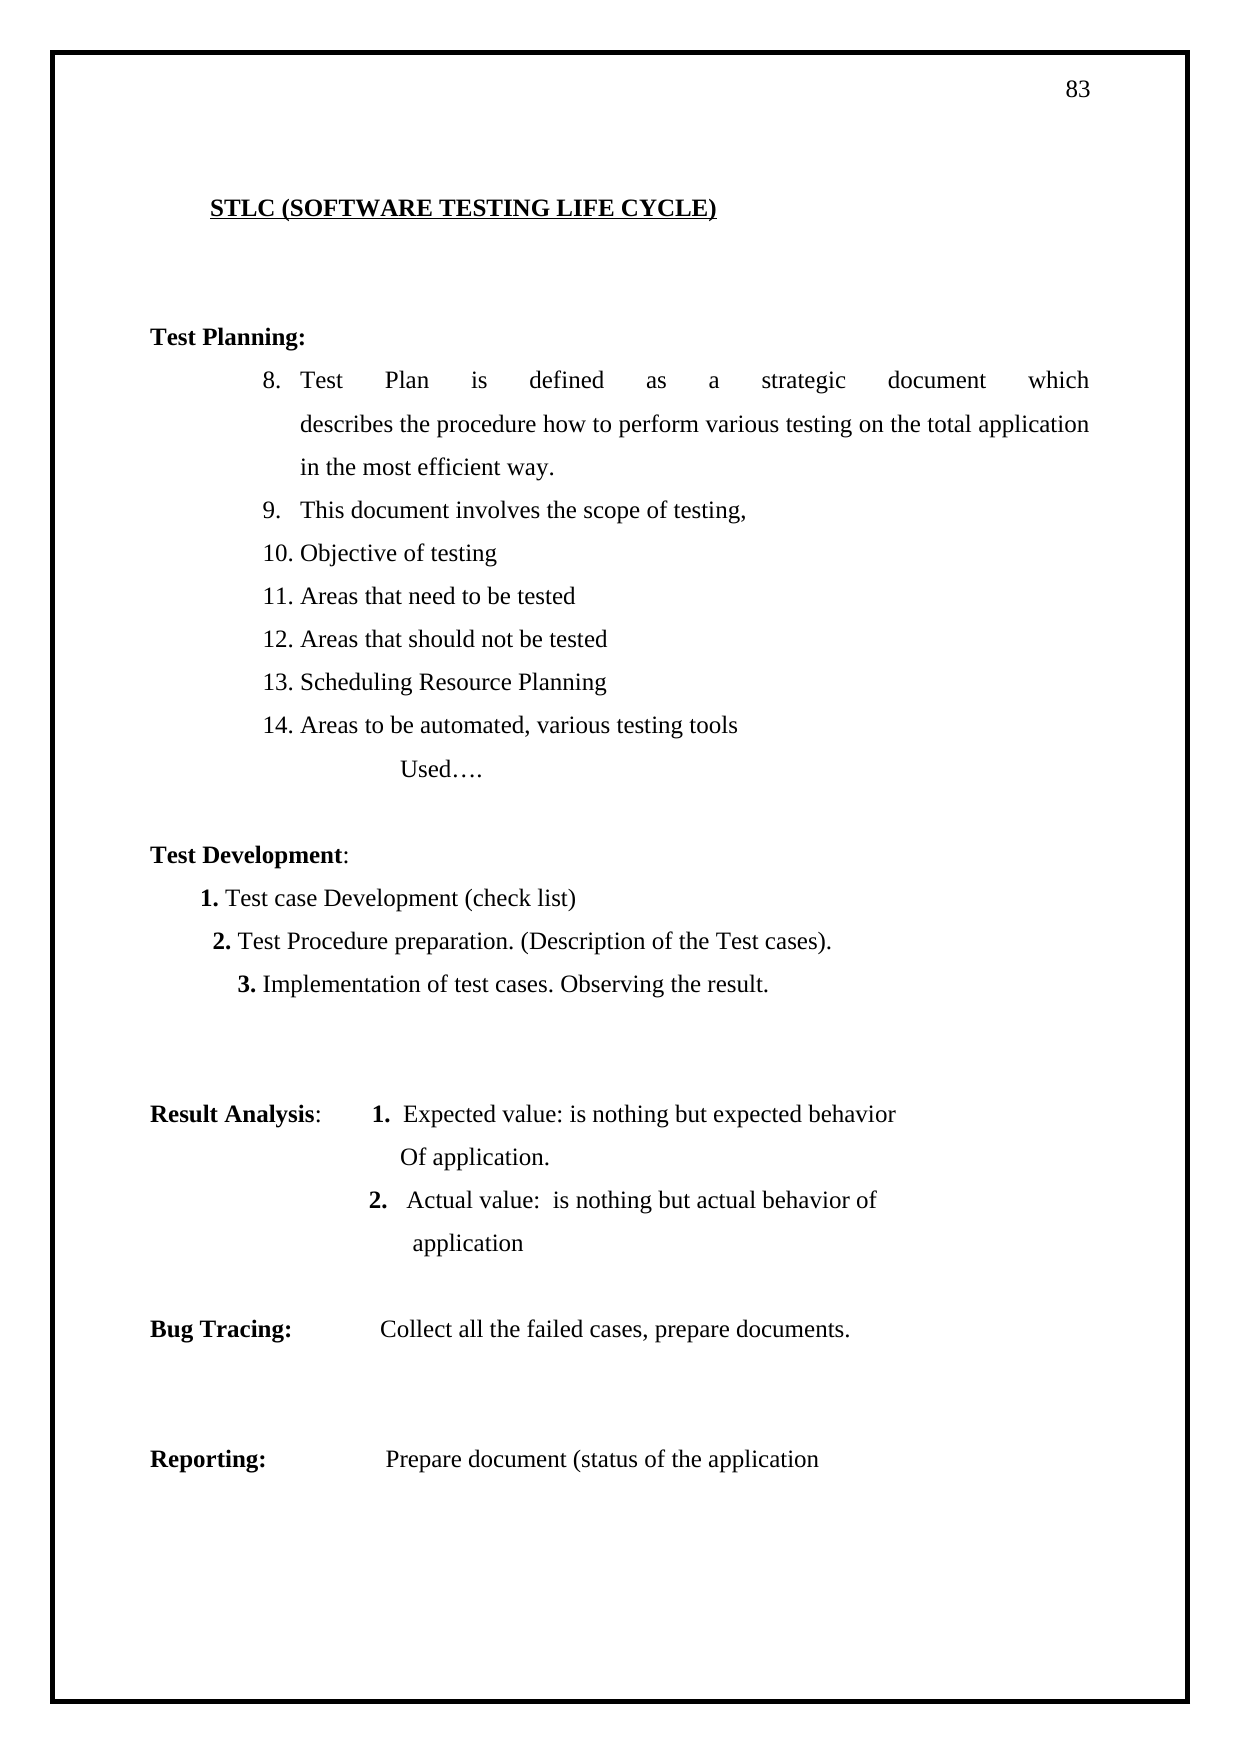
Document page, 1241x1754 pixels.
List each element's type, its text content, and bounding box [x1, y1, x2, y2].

text Of application. [150, 1142, 1090, 1171]
text 2. Actual value: is nothing but actual behavior of [150, 1185, 1090, 1214]
text Test Planning: [150, 322, 1090, 351]
text 2. Test Procedure preparation. (Description of the Test cases). [150, 926, 1090, 955]
subtitle STLC (SOFTWARE TESTING LIFE CYCLE) [210, 193, 1090, 222]
text 1. Test case Development (check list) [150, 883, 1090, 912]
list Scheduling Resource Planning [262, 667, 1090, 696]
text Test Development: [150, 840, 1090, 869]
list Objective of testing [262, 538, 1090, 567]
list Test Plan is defined as a strategic document which describes the procedure how to perform various testing on the total application in the most efficient way. [262, 366, 1090, 481]
text Result Analysis: 1. Expected value: is nothing but expected behavior [150, 1099, 1090, 1127]
text Reporting: Prepare document (status of the application [150, 1444, 1090, 1472]
list Areas that should not be tested [262, 624, 1090, 653]
list This document involves the scope of testing, [262, 495, 1090, 524]
text Used…. [150, 754, 1090, 782]
list Areas that need to be tested [262, 581, 1090, 610]
list Areas to be automated, various testing tools [262, 711, 1090, 739]
text 3. Implementation of test cases. Observing the result. [150, 969, 1090, 998]
text Bug Tracing: Collect all the failed cases, prepare documents. [150, 1314, 1090, 1343]
text application [150, 1228, 1090, 1257]
